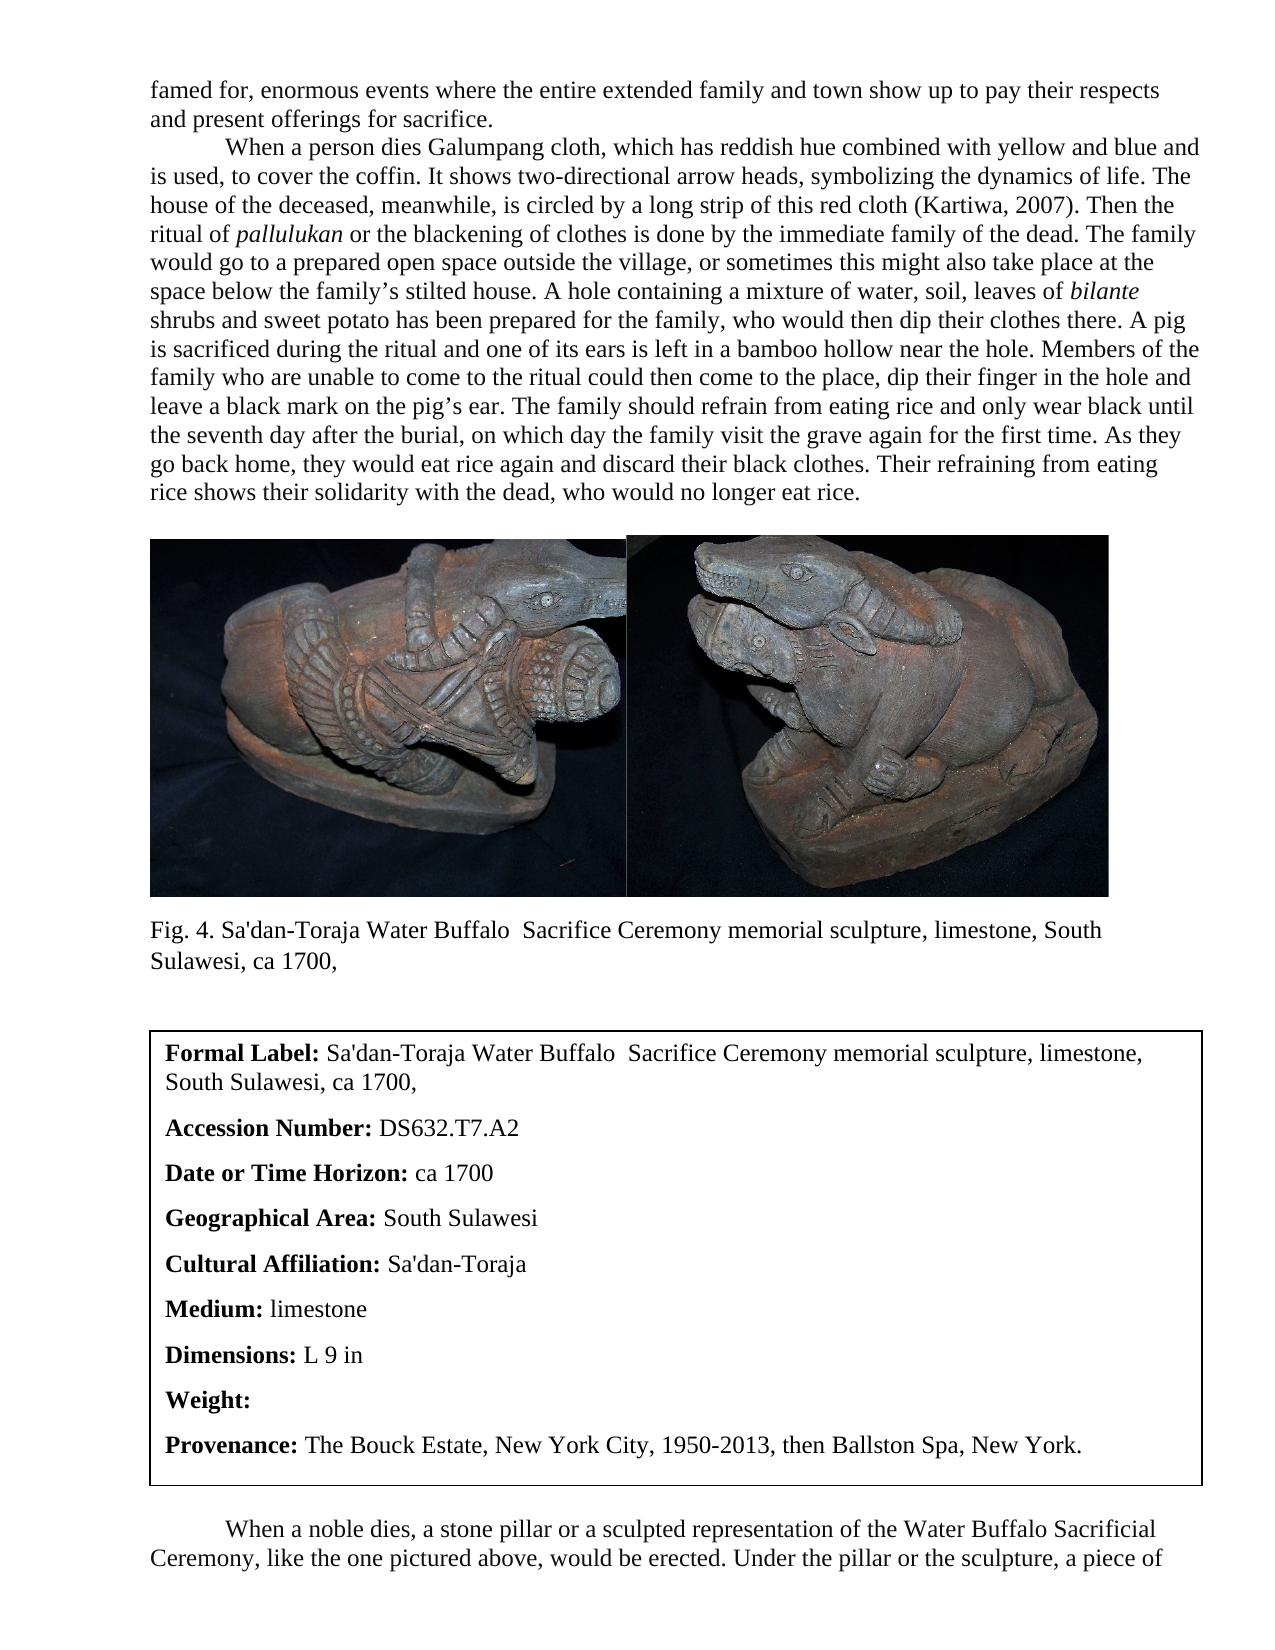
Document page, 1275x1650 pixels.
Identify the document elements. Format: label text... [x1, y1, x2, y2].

text When a person dies Galumpang cloth, which has reddish hue combined with yellow and blue and is used, to cover the coffin. It shows two-directional arrow heads, symbolizing the dynamics of life. The house of the deceased, meanwhile, is circled by a long strip of this red cloth (Kartiwa, 2007). Then the ritual of pallulukan or the blackening of clothes is done by the immediate family of the dead. The family would go to a prepared open space outside the village, or sometimes this might also take place at the space below the family’s stilted house. A hole containing a mixture of water, soil, leaves of bilante shrubs and sweet potato has been prepared for the family, who would then dip their clothes there. A pig is sacrificed during the ritual and one of its ears is left in a bamboo hollow near the hole. Members of the family who are unable to come to the ritual could then come to the place, dip their finger in the hole and leave a black mark on the pig’s ear. The family should refrain from eating rice and only wear black until the seventh day after the burial, on which day the family visit the grave again for the first time. As they [150, 132, 1200, 449]
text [150, 75, 1200, 132]
text Fig. 4. Sa'dan-Toraja Water Buffalo Sacrifice Ceremony memorial sculpture, limestone, South Sulawesi, ca 1700, [150, 915, 1200, 975]
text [150, 1486, 1200, 1571]
text go back home, they would eat rice again and discard their black clothes. Their refraining from eating rice shows their solidarity with the dead, who would no longer eat rice. [150, 449, 1200, 506]
picture [150, 535, 1109, 897]
